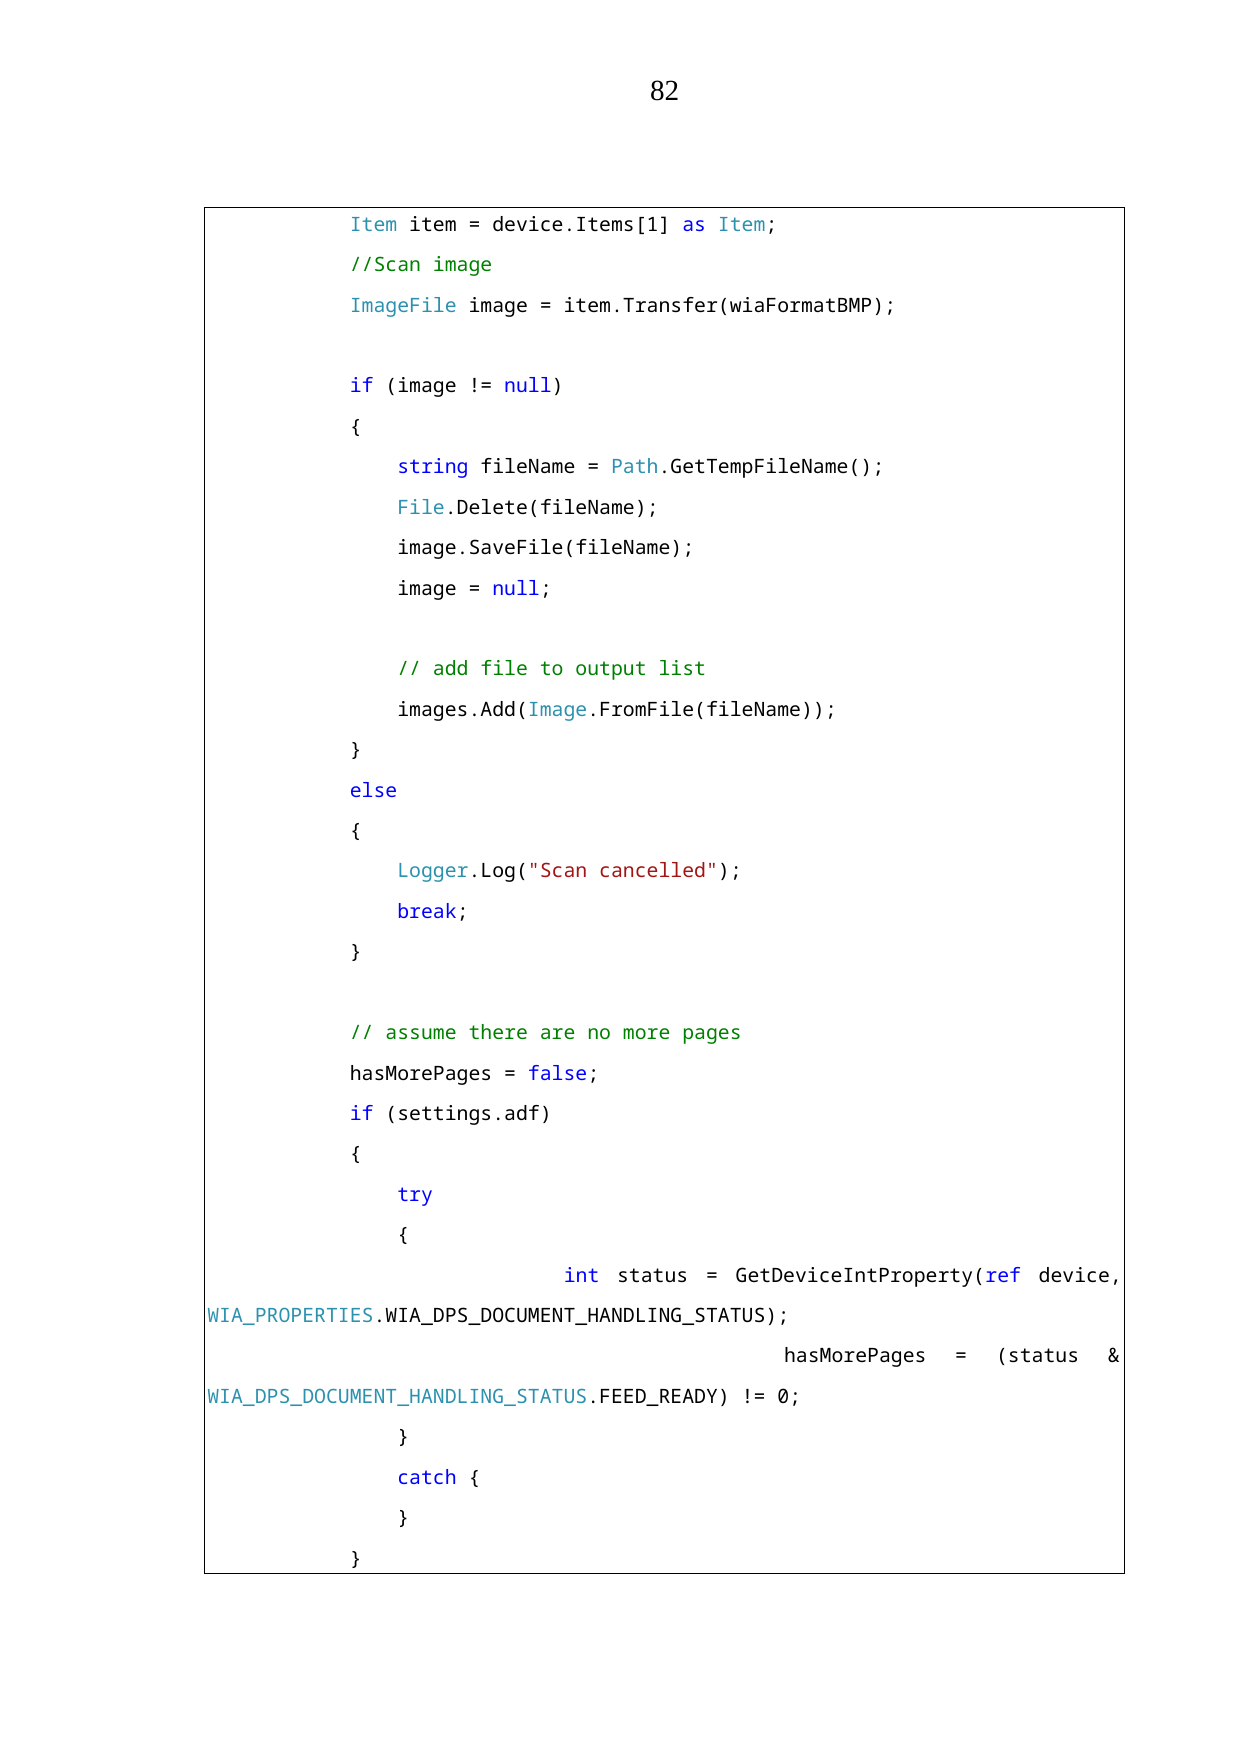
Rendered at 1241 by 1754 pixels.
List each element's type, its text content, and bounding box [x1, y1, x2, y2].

text } [205, 732, 1124, 762]
text hasMorePages = false; [205, 1056, 1124, 1086]
text catch { [205, 1460, 1124, 1490]
text else [205, 773, 1124, 803]
text break; [205, 894, 1124, 924]
text images.Add(Image.FromFile(fileName)); [205, 692, 1124, 722]
text string fileName = Path.GetTempFileName(); [205, 449, 1124, 479]
text // assume there are no more pages [205, 1015, 1124, 1045]
text { [205, 1137, 1124, 1167]
text } [205, 934, 1124, 964]
text if (settings.adf) [205, 1096, 1124, 1126]
text Item item = device.Items[1] as Item; [205, 208, 1124, 237]
text image.SaveFile(fileName); [205, 530, 1124, 560]
text // add file to output list [205, 652, 1124, 682]
text } [205, 1541, 1124, 1573]
text try [205, 1177, 1124, 1207]
text Logger.Log("Scan cancelled"); [205, 854, 1124, 884]
text ImageFile image = item.Transfer(wiaFormatBMP); [205, 288, 1124, 318]
text { [205, 409, 1124, 439]
text //Scan image [205, 247, 1124, 277]
text { [205, 813, 1124, 843]
text if (image != null) [205, 369, 1124, 399]
text File.Delete(fileName); [205, 490, 1124, 520]
text } [205, 1500, 1124, 1530]
text int status = GetDeviceIntProperty(ref device, WIA_PROPERTIES.WIA_DPS_DOCUMENT_HANDLING_STATUS); [205, 1258, 1124, 1328]
text image = null; [205, 571, 1124, 601]
text { [205, 1217, 1124, 1247]
text } [205, 1419, 1124, 1449]
text hasMorePages = (status & WIA_DPS_DOCUMENT_HANDLING_STATUS.FEED_READY) != 0; [205, 1339, 1124, 1409]
